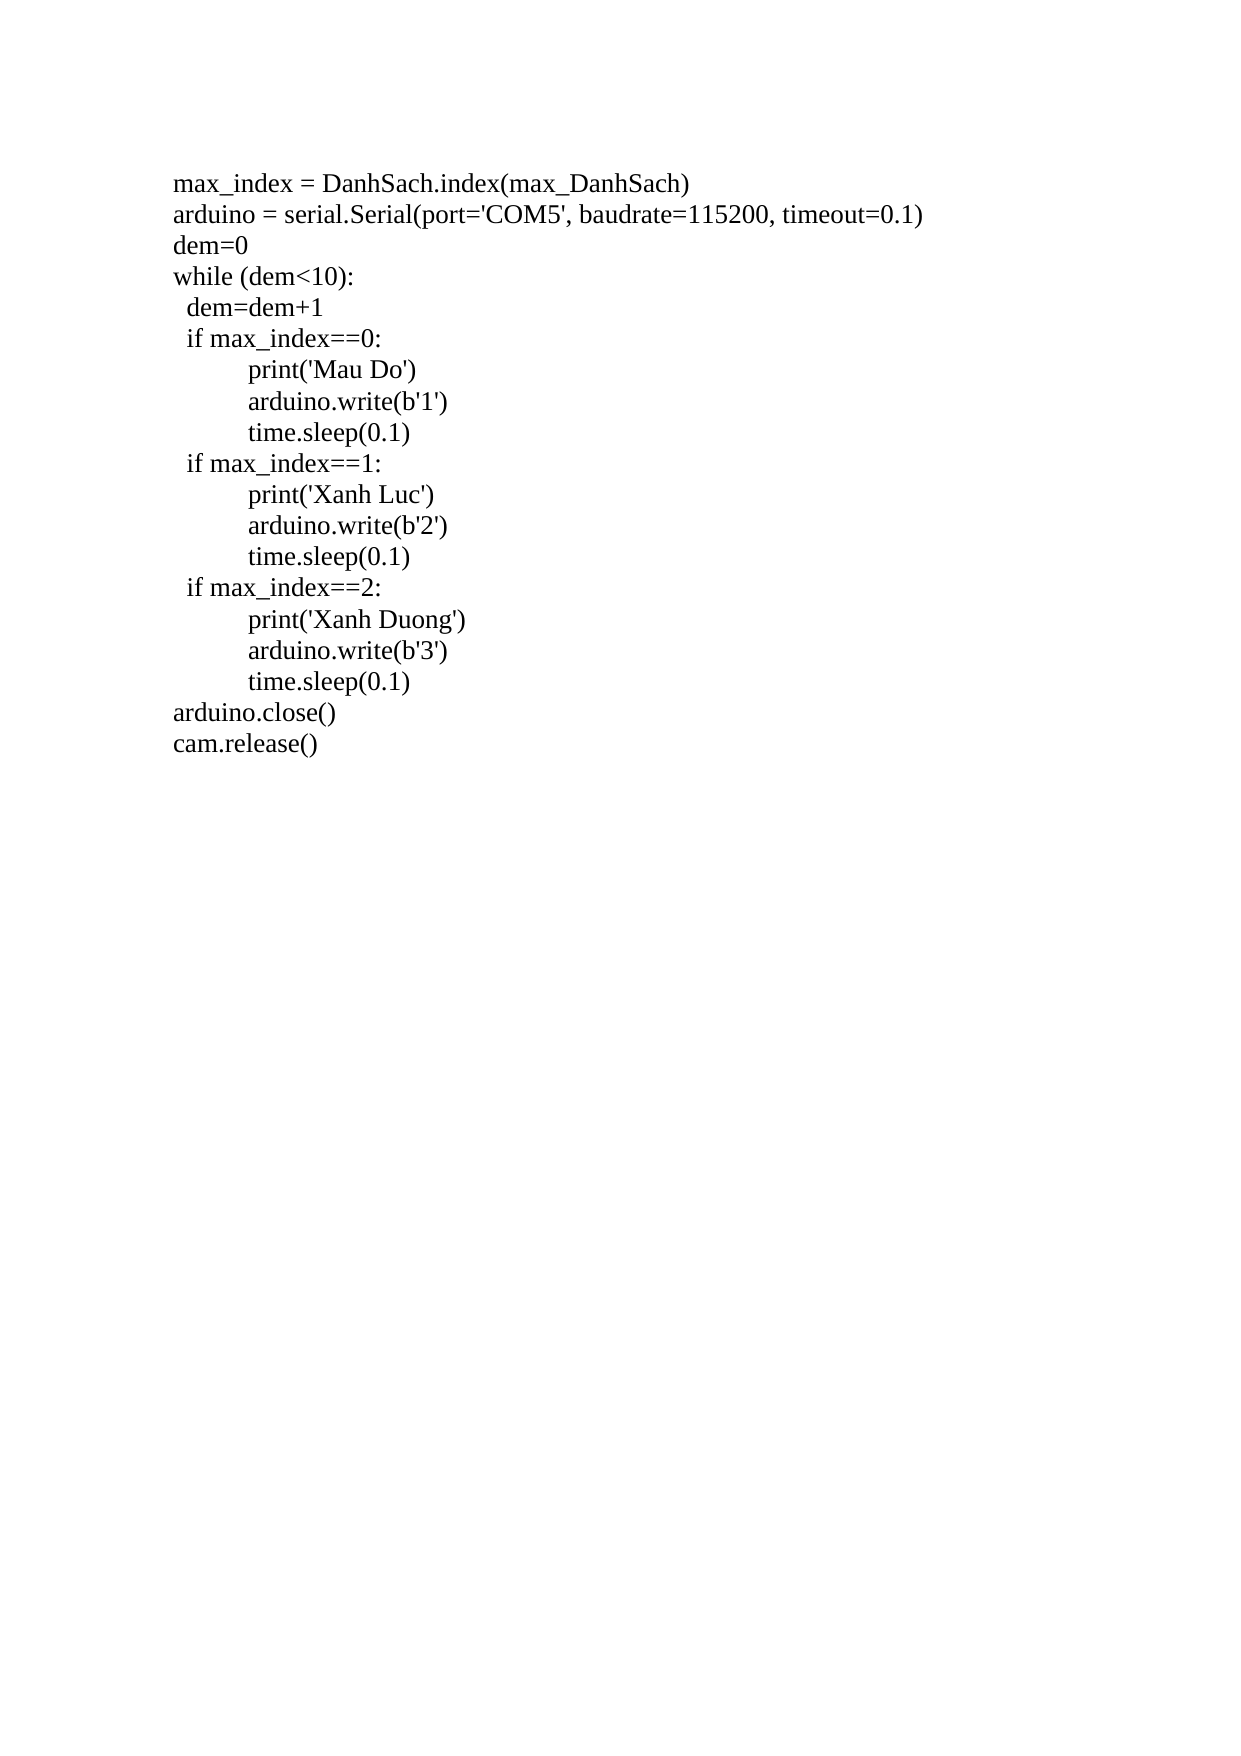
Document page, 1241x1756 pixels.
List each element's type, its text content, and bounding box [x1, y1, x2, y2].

text time.sleep(0.1) [248, 540, 1157, 572]
text arduino.write(b'3') [173, 634, 1157, 665]
text max_index = DanhSach.index(max_DanhSach) [173, 167, 1157, 198]
text while (dem<10): [173, 260, 1157, 291]
text arduino = serial.Serial(port='COM5', baudrate=115200, timeout=0.1) [173, 198, 1157, 229]
text time.sleep(0.1) [173, 416, 1157, 447]
text print('Xanh Duong') [173, 603, 1157, 634]
text dem=dem+1 [173, 291, 1157, 322]
text dem=0 [173, 229, 1157, 260]
text time.sleep(0.1) [173, 665, 1157, 696]
text if max_index==1: [173, 447, 1157, 478]
text print('Mau Do') [173, 353, 1157, 385]
text arduino.close() [173, 696, 1157, 727]
text if max_index==0: [173, 322, 1157, 353]
text arduino.write(b'2') [248, 509, 1157, 540]
text arduino.write(b'1') [173, 385, 1157, 416]
text print('Xanh Luc') [173, 478, 1157, 509]
text if max_index==2: [173, 572, 1157, 603]
text cam.release() [173, 727, 1157, 758]
